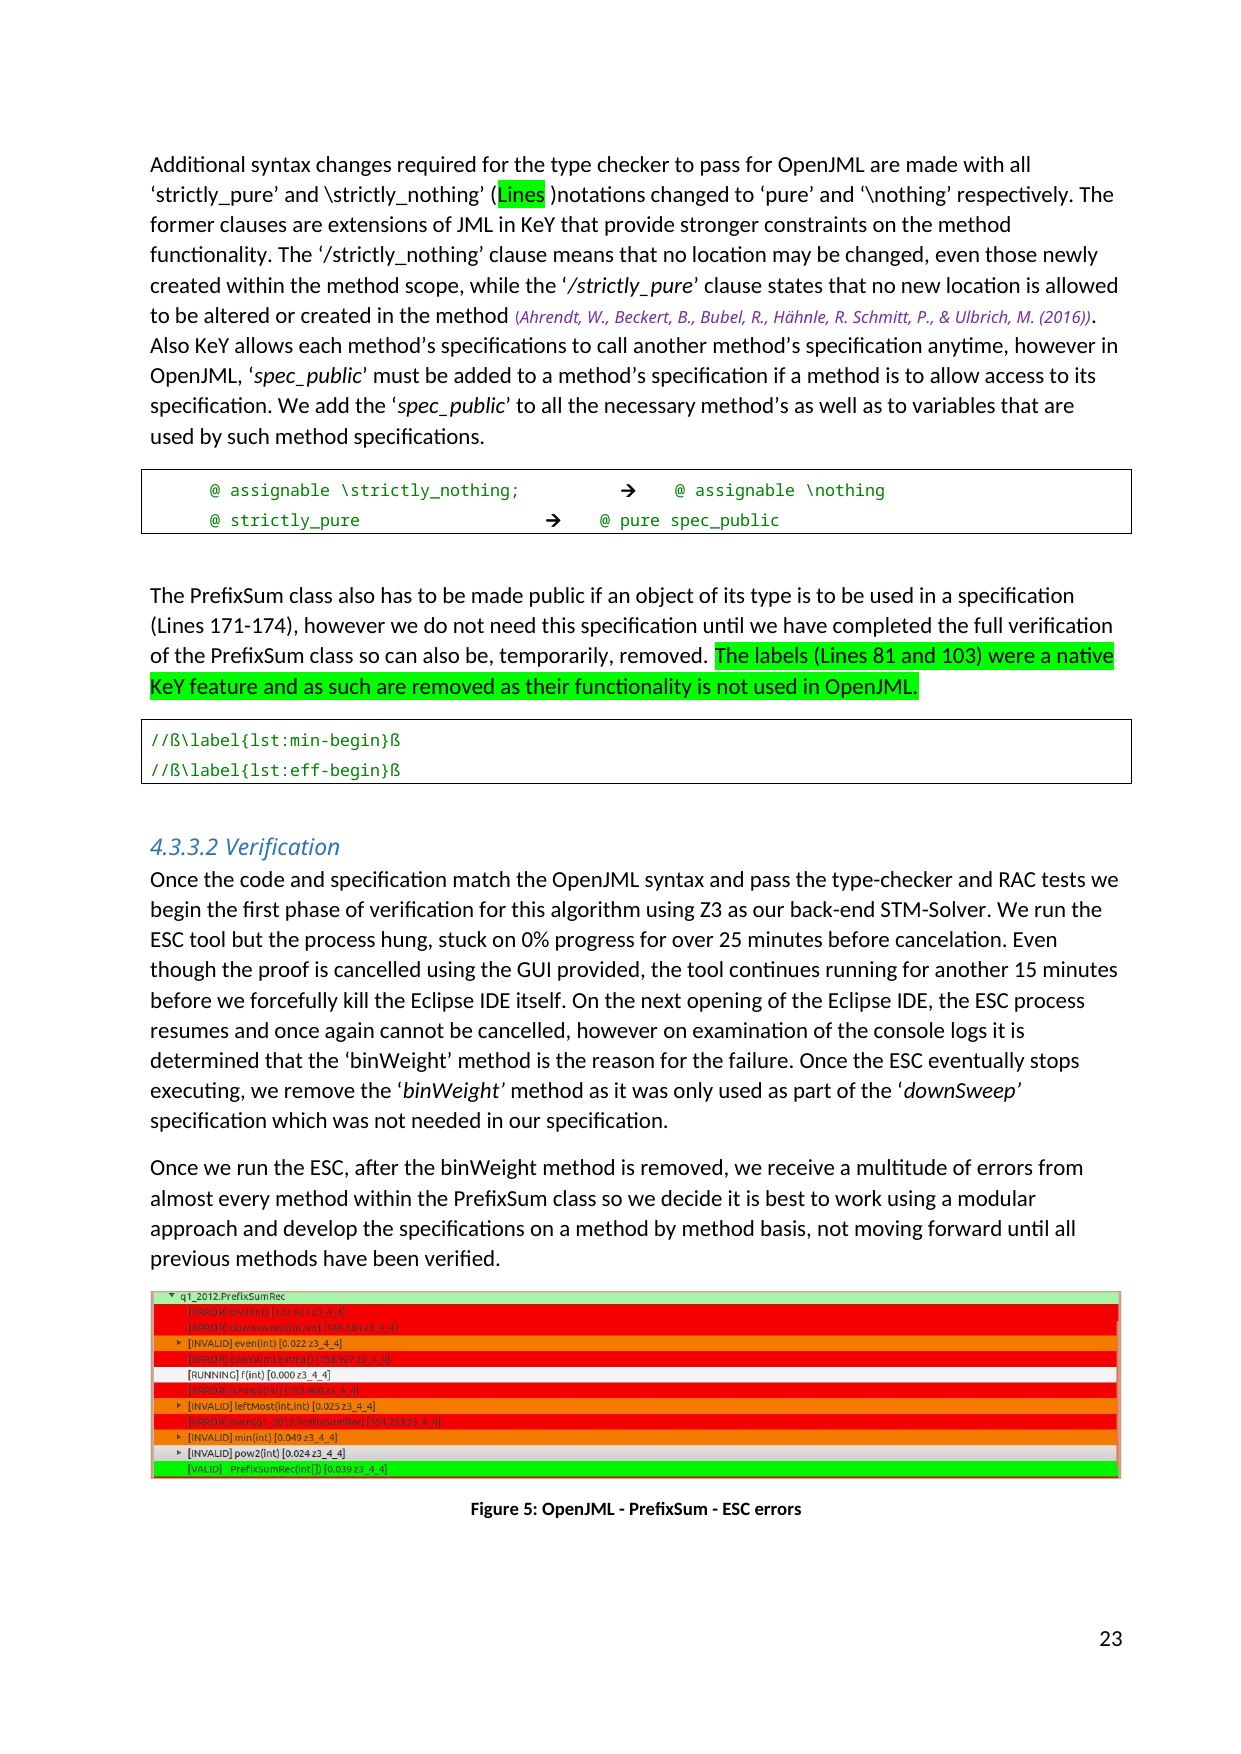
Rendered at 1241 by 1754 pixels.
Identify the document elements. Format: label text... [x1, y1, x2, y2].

text //ß\label{lst:eff-begin}ß [142, 748, 1131, 783]
text Once the code and specification match the OpenJML syntax and pass the type-checker and RAC tests we begin the first phase of verification for this algorithm using Z3 as our back-end STM-Solver. We run the ESC tool but the process hung, stuck on 0% progress for over 25 minutes before cancelation. Even though the proof is cancelled using the GUI provided, the tool continues running for another 15 minutes before we forcefully kill the Eclipse IDE itself. On the next opening of the Eclipse IDE, the ESC process resumes and once again cannot be cancelled, however on examination of the console logs it is determined that the ‘binWeight’ method is the reason for the failure. Once the ESC eventually stops executing, we remove the ‘binWeight’ method as it was only used as part of the ‘downSweep’ specification which was not needed in our specification. [150, 865, 1122, 1135]
text Additional syntax changes required for the type checker to pass for OpenJML are made with all ‘strictly_pure’ and \strictly_nothing’ (Lines )notations changed to ‘pure’ and ‘\nothing’ respectively. The former clauses are extensions of JML in KeY that provide stronger constraints on the method functionality. The ‘/strictly_nothing’ clause means that no location may be changed, even those newly created within the method scope, while the ‘/strictly_pure’ clause states that no new location is allowed to be altered or created in the method (Ahrendt, W., Beckert, B., Bubel, R., Hähnle, R. Schmitt, P., & Ulbrich, M. (2016)). Also KeY allows each method’s specifications to call another method’s specification anytime, however in OpenJML, ‘spec_public’ must be added to a method’s specification if a method is to allow access to its specification. We add the ‘spec_public’ to all the necessary method’s as well as to variables that are used by such method specifications. [150, 150, 1122, 450]
text Once we run the ESC, after the binWeight method is removed, we receive a multitude of errors from almost every method within the PrefixSum class so we decide it is best to work using a modular approach and develop the specifications on a method by method basis, not moving forward until all previous methods have been verified. [150, 1153, 1122, 1272]
text @ assignable \strictly_nothing; @ assignable \nothing [142, 470, 1131, 498]
text The PrefixSum class also has to be made public if an object of its type is to be used in a specification (Lines 171-174), however we do not need this specification until we have completed the full verification of the PrefixSum class so can also be, temporarily, removed. The labels (Lines 81 and 103) were a native KeY feature and as such are removed as their functionality is not used in OpenJML. [150, 581, 1122, 700]
subtitle 4.3.3.2 Verification [150, 831, 1122, 862]
text Figure 5: OpenJML - PrefixSum - ESC errors [150, 1498, 1122, 1521]
text @ strictly_pure @ pure spec_public [142, 498, 1131, 533]
picture [150, 1291, 1123, 1479]
text //ß\label{lst:min-begin}ß [142, 720, 1131, 748]
